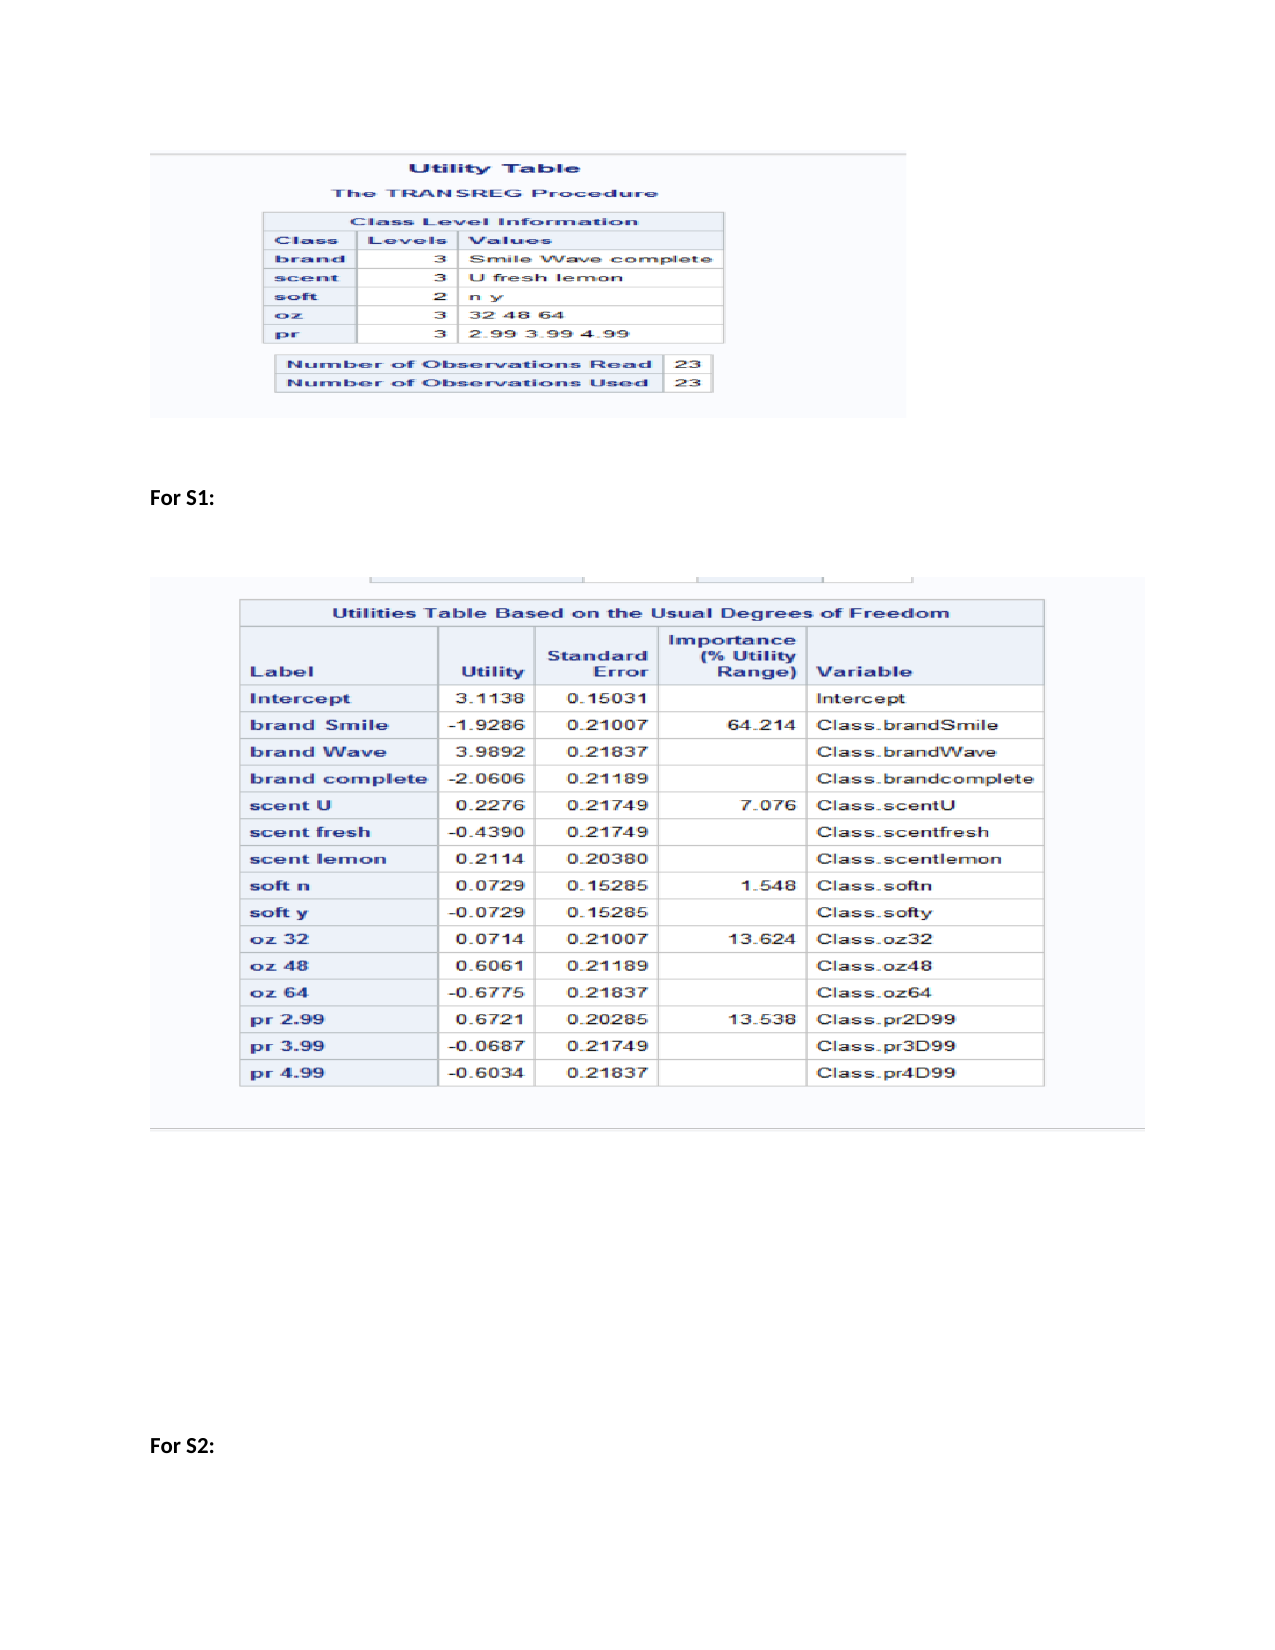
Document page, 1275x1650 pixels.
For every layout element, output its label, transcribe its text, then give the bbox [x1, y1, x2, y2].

text For S2: [150, 1431, 1125, 1459]
picture [150, 577, 1145, 1132]
text For S1: [150, 483, 1125, 511]
picture [150, 150, 907, 418]
